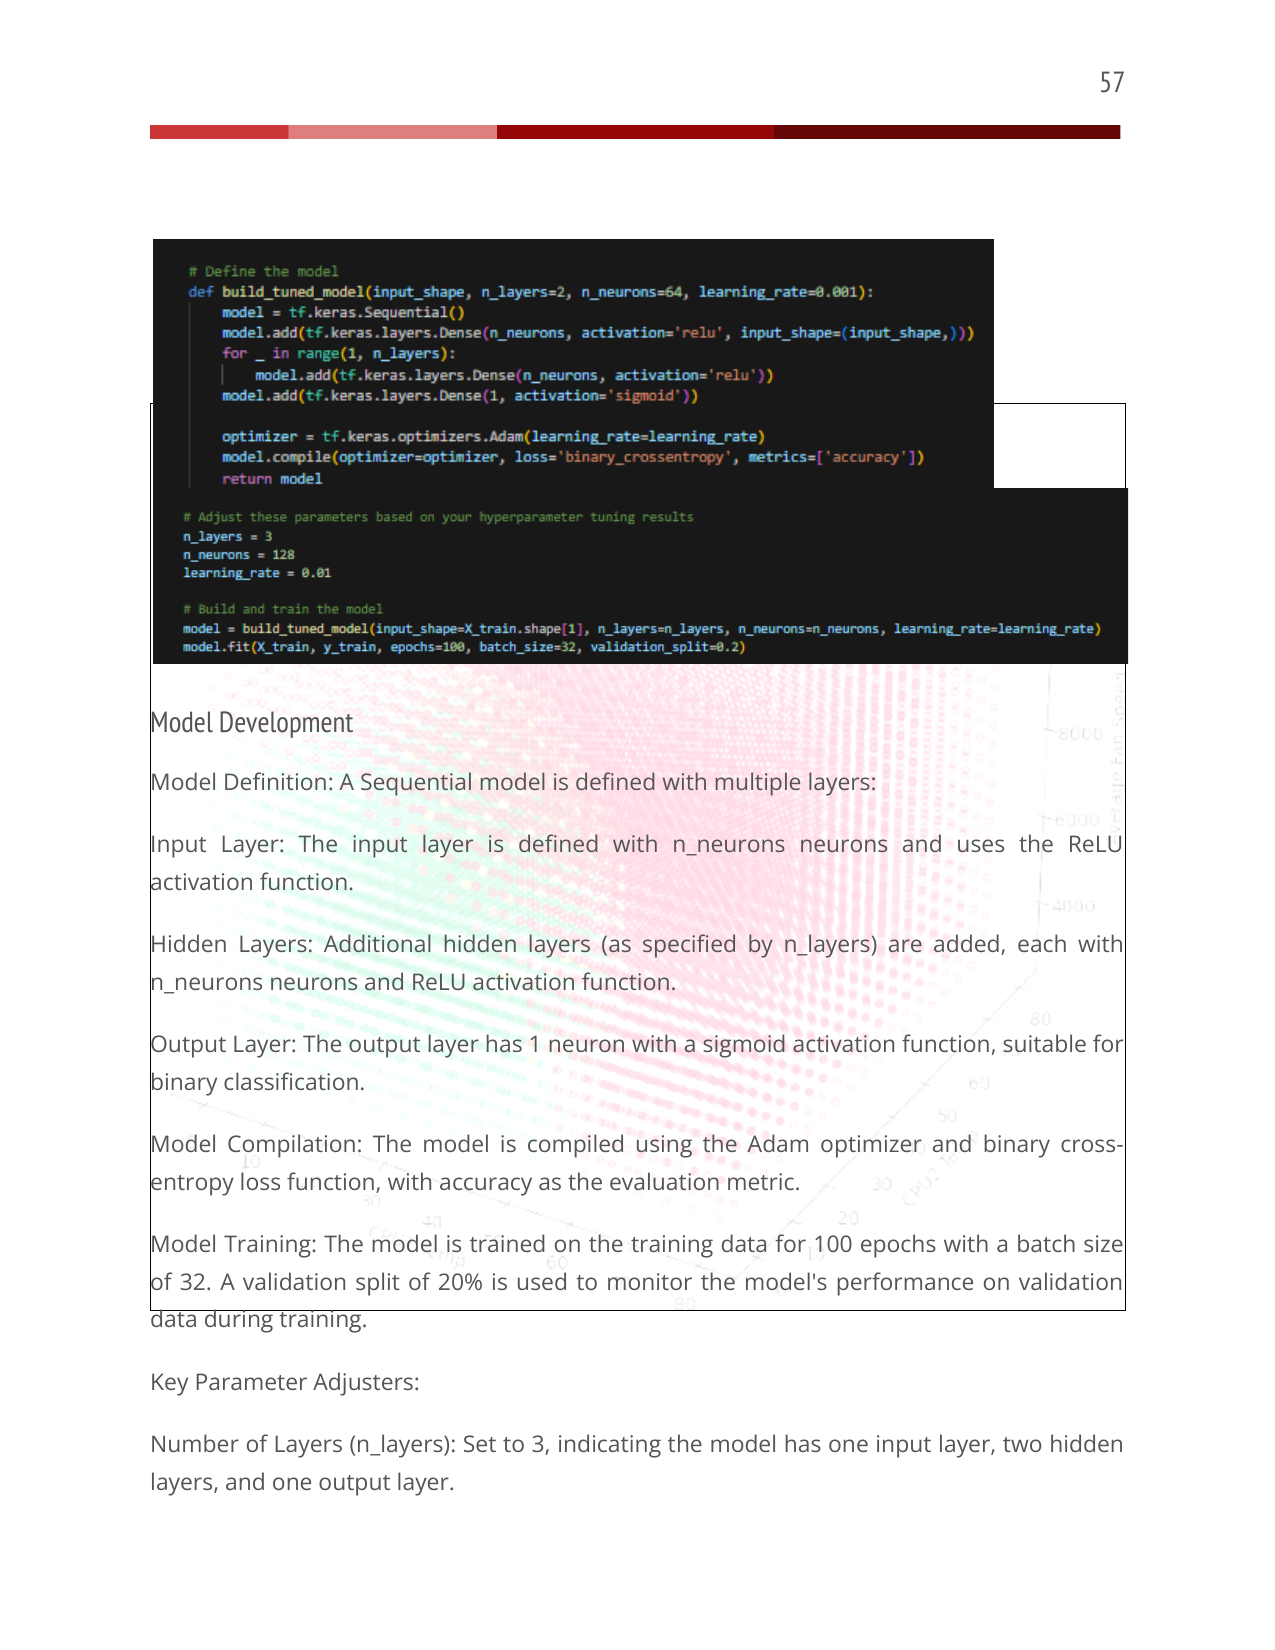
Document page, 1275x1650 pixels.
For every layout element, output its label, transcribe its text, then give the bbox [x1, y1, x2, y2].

text Number of Layers (n_layers): Set to 3, indicating the model has one input layer, two hidden layers, and one output layer. [150, 1428, 1125, 1497]
text Model Compilation: The model is compiled using the Adam optimizer and binary cross-entropy loss function, with accuracy as the evaluation metric. [150, 1128, 1125, 1197]
text Input Layer: The input layer is defined with n_neurons neurons and uses the ReLU activation function. [150, 828, 1125, 897]
text Key Parameter Adjusters: [150, 1366, 1125, 1397]
picture [150, 125, 1121, 139]
text Output Layer: The output layer has 1 neuron with a sigmoid activation function, suitable for binary classification. [150, 1028, 1125, 1097]
text Model Training: The model is trained on the training data for 100 epochs with a batch size of 32. A validation split of 20% is used to monitor the model's performance on validation data during training. [150, 1228, 1125, 1334]
picture [153, 239, 1129, 664]
text Model Definition: A Sequential model is defined with multiple layers: [150, 766, 1125, 797]
text Hidden Layers: Additional hidden layers (as specified by n_layers) are added, each with n_neurons neurons and ReLU activation function. [150, 928, 1125, 997]
